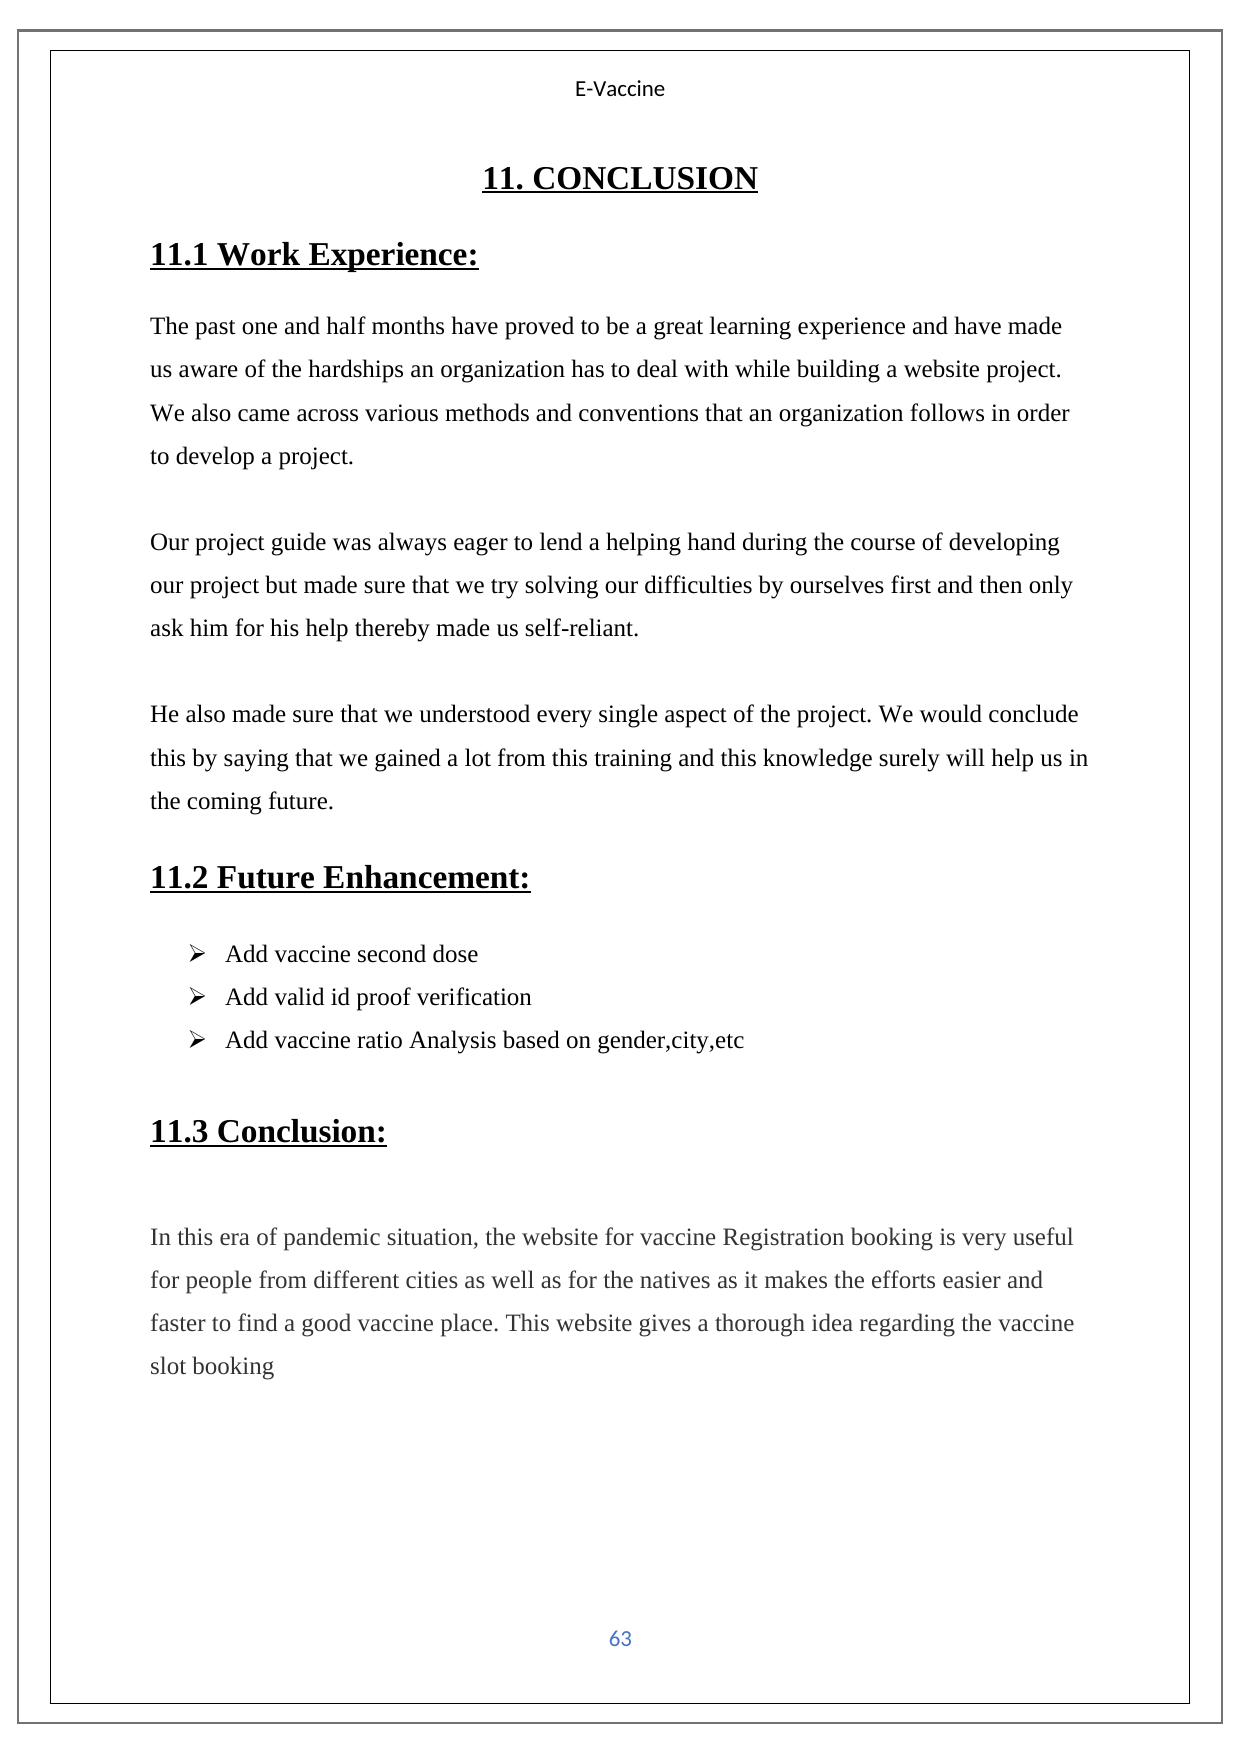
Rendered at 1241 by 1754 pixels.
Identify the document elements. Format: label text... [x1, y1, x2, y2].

text Our project guide was always eager to lend a helping hand during the course of developing our project but made sure that we try solving our difficulties by ourselves first and then only ask him for his help thereby made us self-reliant. [150, 527, 1090, 642]
text He also made sure that we understood every single aspect of the project. We would conclude this by saying that we gained a lot from this training and this knowledge surely will help us in the coming future. [150, 699, 1090, 814]
text The past one and half months have proved to be a great learning experience and have made us aware of the hardships an organization has to deal with while building a website project. [150, 311, 1090, 383]
text 11.3 Conclusion: [150, 1112, 1090, 1150]
text 11.2 Future Enhancement: [150, 858, 1090, 896]
list Add vaccine ratio Analysis based on gender,city,etc [187, 1025, 1090, 1054]
text We also came across various methods and conventions that an organization follows in order to develop a project. [150, 398, 1090, 469]
list Add valid id proof verification [187, 982, 1090, 1011]
text 11. CONCLUSION [150, 158, 1090, 196]
text 11.1 Work Experience: [150, 235, 1090, 273]
list Add vaccine second dose [187, 939, 1090, 968]
text In this era of pandemic situation, the website for vaccine Registration booking is very useful for people from different cities as well as for the natives as it makes the efforts easier and faster to find a good vaccine place. This website gives a thorough idea regarding the vaccine slot booking [150, 1222, 1090, 1380]
